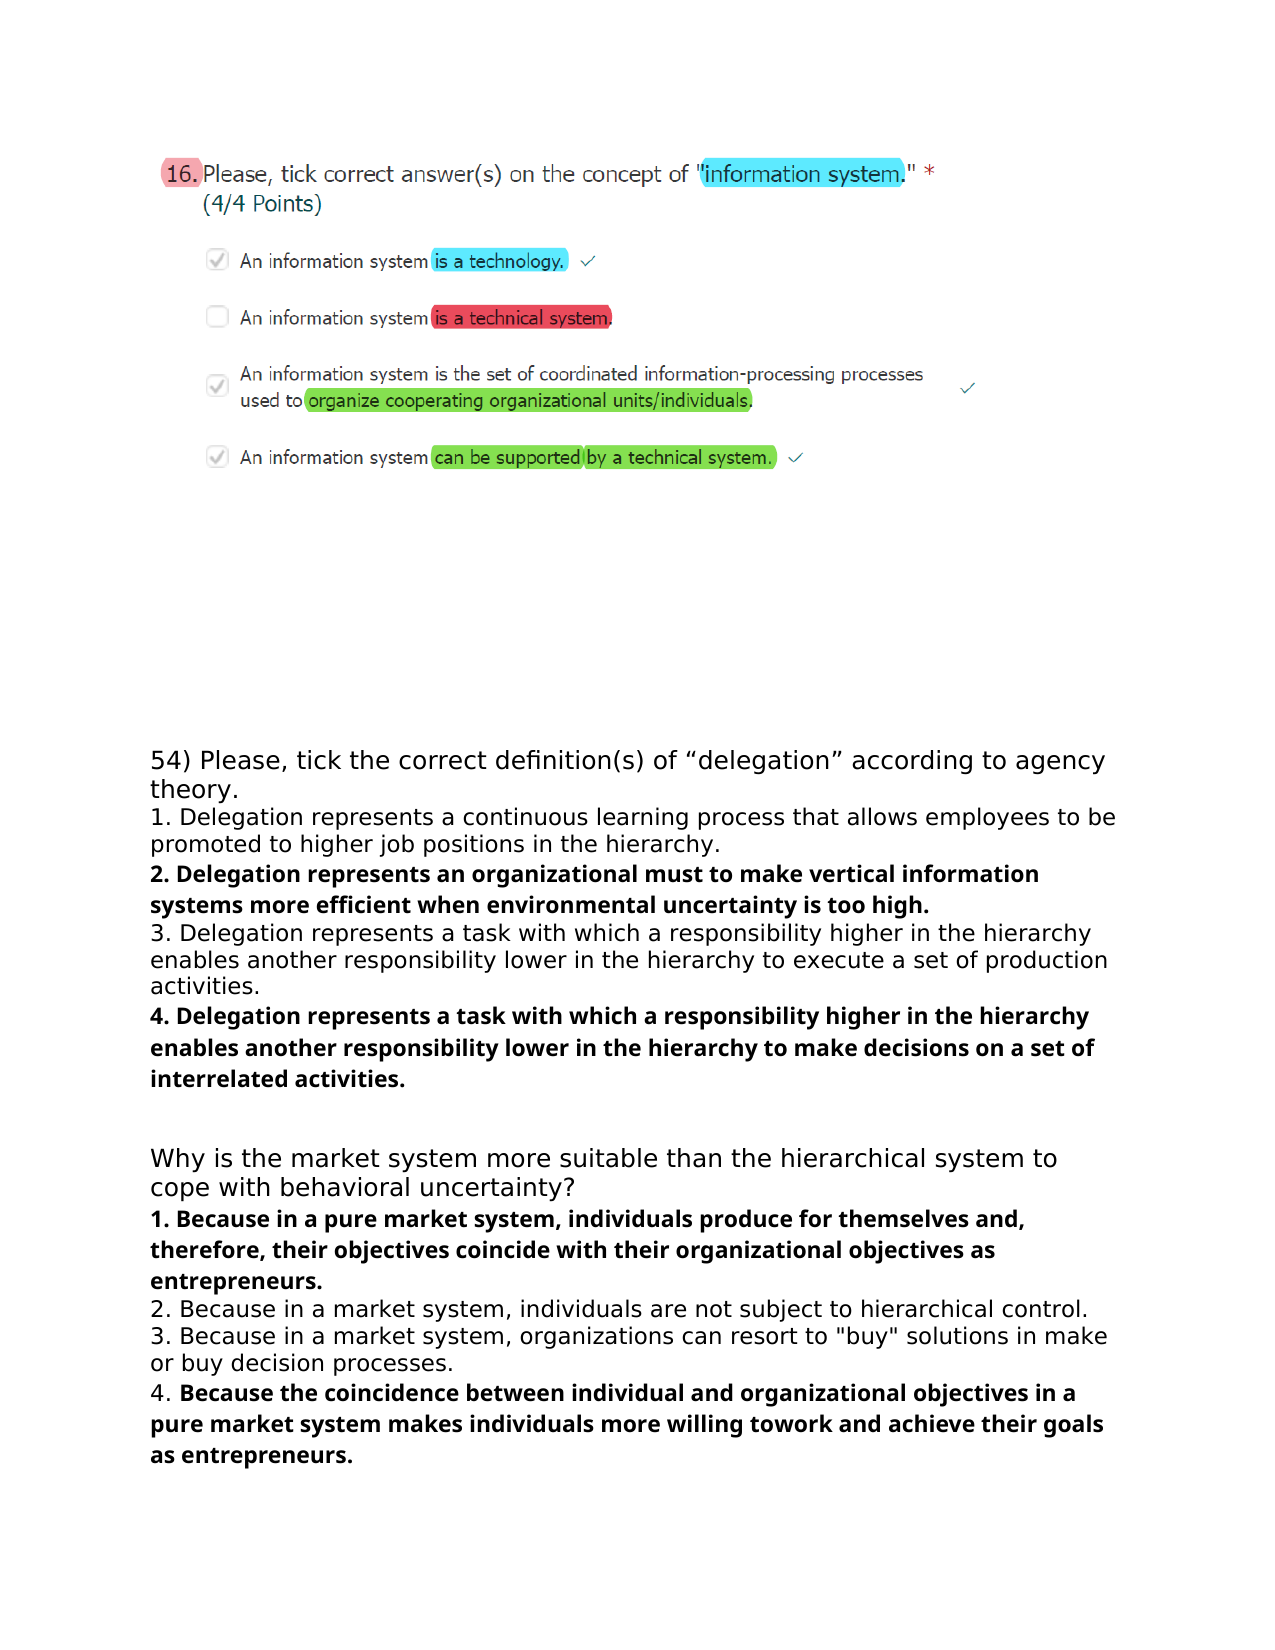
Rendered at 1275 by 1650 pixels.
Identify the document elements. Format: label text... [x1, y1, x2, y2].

text theory. [150, 775, 1125, 804]
text Why is the market system more suitable than the hierarchical system to [150, 1144, 1125, 1173]
text 3. Delegation represents a task with which a responsibility higher in the hierarchy enables another responsibility lower in the hierarchy to execute a set of production activities. [150, 920, 1125, 1000]
text 1. Delegation represents a continuous learning process that allows employees to be promoted to higher job positions in the hierarchy. [150, 804, 1125, 858]
text cope with behavioral uncertainty? [150, 1173, 1125, 1203]
text 4. Because the coincidence between individual and organizational objectives in a pure market system makes individuals more willing towork and achieve their goals as entrepreneurs. [150, 1376, 1125, 1470]
text 3. Because in a market system, organizations can resort to "buy" solutions in make or buy decision processes. [150, 1323, 1125, 1376]
text 1. Because in a pure market system, individuals produce for themselves and, therefore, their objectives coincide with their organizational objectives as entrepreneurs. [150, 1203, 1125, 1296]
text 2. Because in a market system, individuals are not subject to hierarchical control. [150, 1296, 1125, 1323]
picture [150, 150, 1005, 475]
text 54) Please, tick the correct definition(s) of “delegation” according to agency [150, 746, 1125, 775]
text 2. Delegation represents an organizational must to make vertical information systems more efficient when environmental uncertainty is too high. [150, 858, 1125, 920]
text 4. Delegation represents a task with which a responsibility higher in the hierarchy enables another responsibility lower in the hierarchy to make decisions on a set of interrelated activities. [150, 1000, 1125, 1094]
